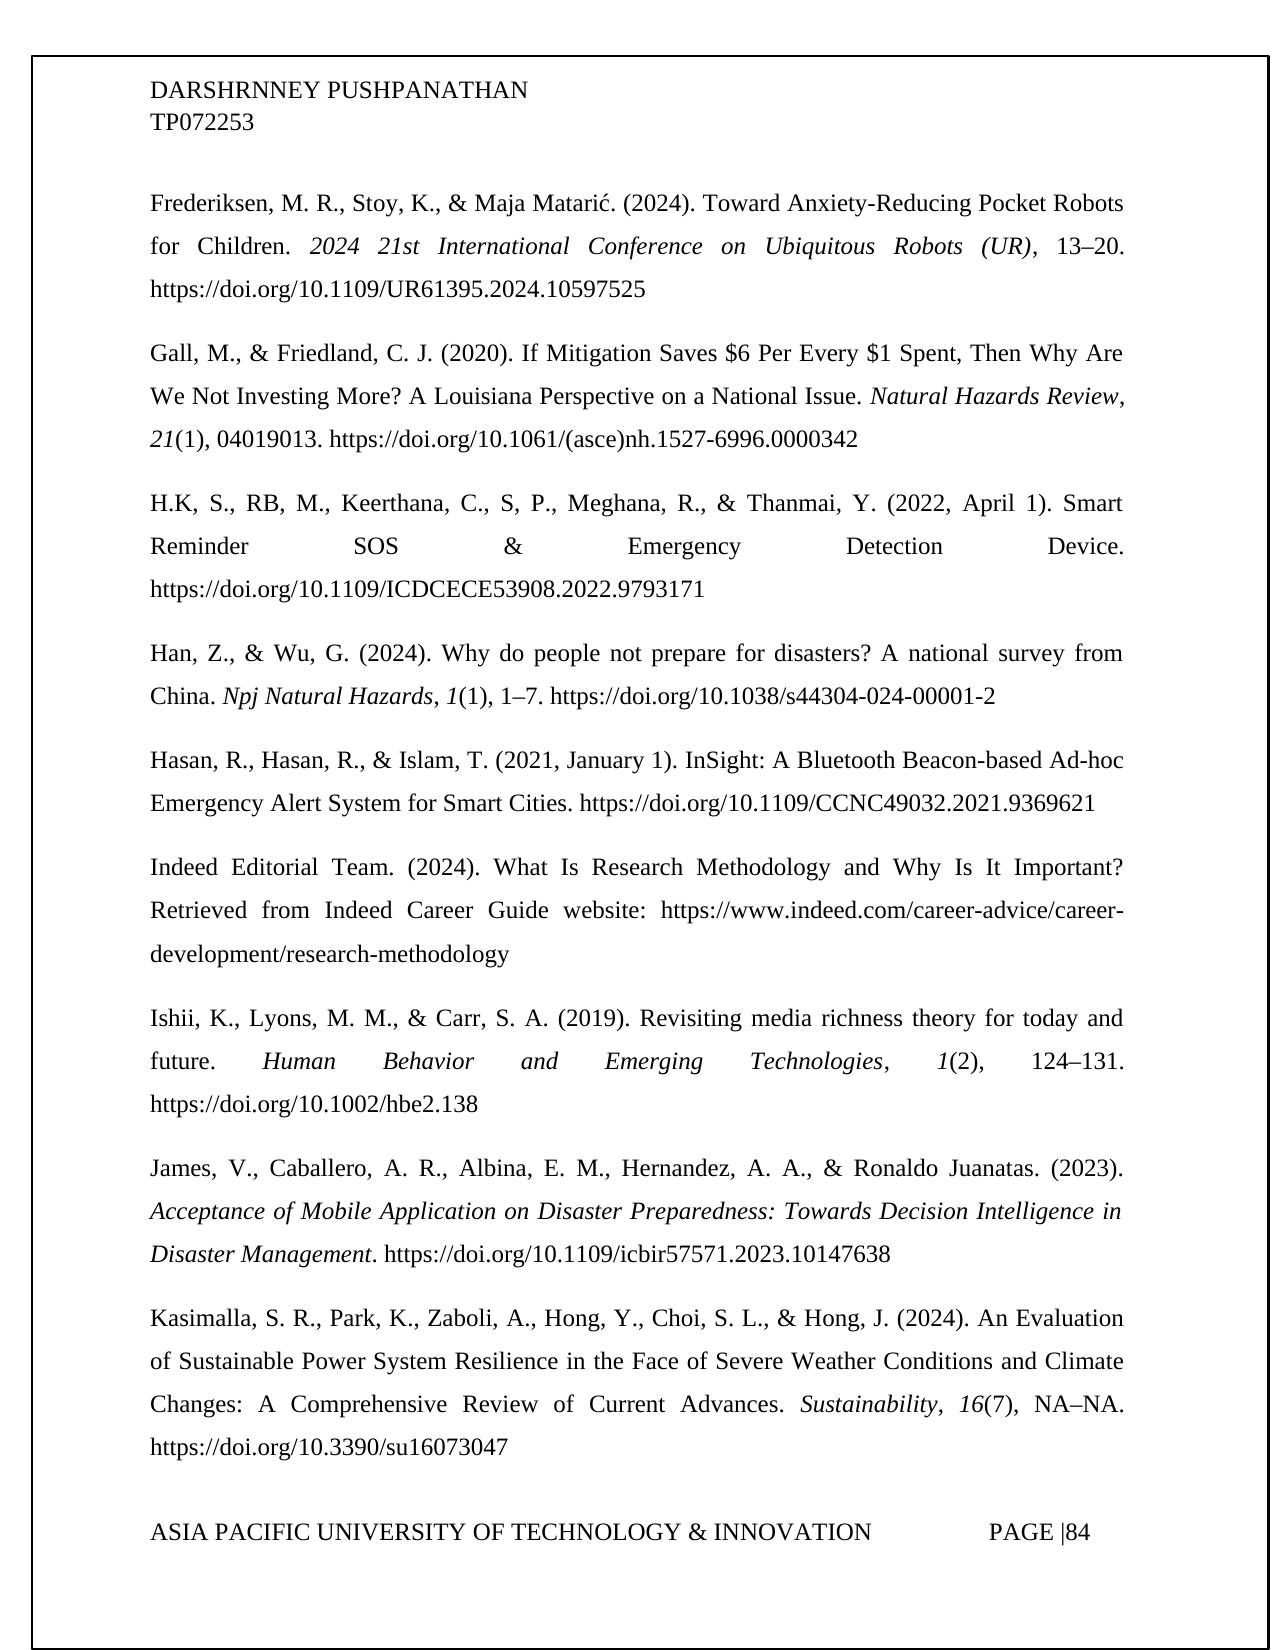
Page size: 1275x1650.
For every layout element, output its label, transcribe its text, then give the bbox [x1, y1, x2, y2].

text Ishii, K., Lyons, M. M., & Carr, S. A. (2019). Revisiting media richness theory for today and future. Human Behavior and Emerging Technologies, 1(2), 124–131. https://doi.org/10.1002/hbe2.138 [150, 1003, 1125, 1118]
text Frederiksen, M. R., Stoy, K., & Maja Matarić. (2024). Toward Anxiety-Reducing Pocket Robots for Children. 2024 21st International Conference on Ubiquitous Robots (UR), 13–20. https://doi.org/10.1109/UR61395.2024.10597525 [150, 188, 1125, 303]
text Han, Z., & Wu, G. (2024). Why do people not prepare for disasters? A national survey from China. Npj Natural Hazards, 1(1), 1–7. https://doi.org/10.1038/s44304-024-00001-2 [150, 638, 1125, 710]
text Gall, M., & Friedland, C. J. (2020). If Mitigation Saves $6 Per Every $1 Spent, Then Why Are We Not Investing More? A Louisiana Perspective on a National Issue. Natural Hazards Review, 21(1), 04019013. https://doi.org/10.1061/(asce)nh.1527-6996.0000342 [150, 338, 1125, 453]
text Indeed Editorial Team. (2024). What Is Research Methodology and Why Is It Important? Retrieved from Indeed Career Guide website: https://www.indeed.com/career-advice/career-development/research-methodology [150, 852, 1125, 967]
text H.K, S., RB, M., Keerthana, C., S, P., Meghana, R., & Thanmai, Y. (2022, April 1). Smart Reminder SOS & Emergency Detection Device. https://doi.org/10.1109/ICDCECE53908.2022.9793171 [150, 488, 1125, 603]
text Hasan, R., Hasan, R., & Islam, T. (2021, January 1). InSight: A Bluetooth Beacon-based Ad-hoc Emergency Alert System for Smart Cities. https://doi.org/10.1109/CCNC49032.2021.9369621 [150, 745, 1125, 817]
text Kasimalla, S. R., Park, K., Zaboli, A., Hong, Y., Choi, S. L., & Hong, J. (2024). An Evaluation of Sustainable Power System Resilience in the Face of Severe Weather Conditions and Climate Changes: A Comprehensive Review of Current Advances. Sustainability, 16(7), NA–NA. https://doi.org/10.3390/su16073047 [150, 1303, 1125, 1461]
text James, V., Caballero, A. R., Albina, E. M., Hernandez, A. A., & Ronaldo Juanatas. (2023). Acceptance of Mobile Application on Disaster Preparedness: Towards Decision Intelligence in Disaster Management. https://doi.org/10.1109/icbir57571.2023.10147638 [150, 1153, 1125, 1268]
